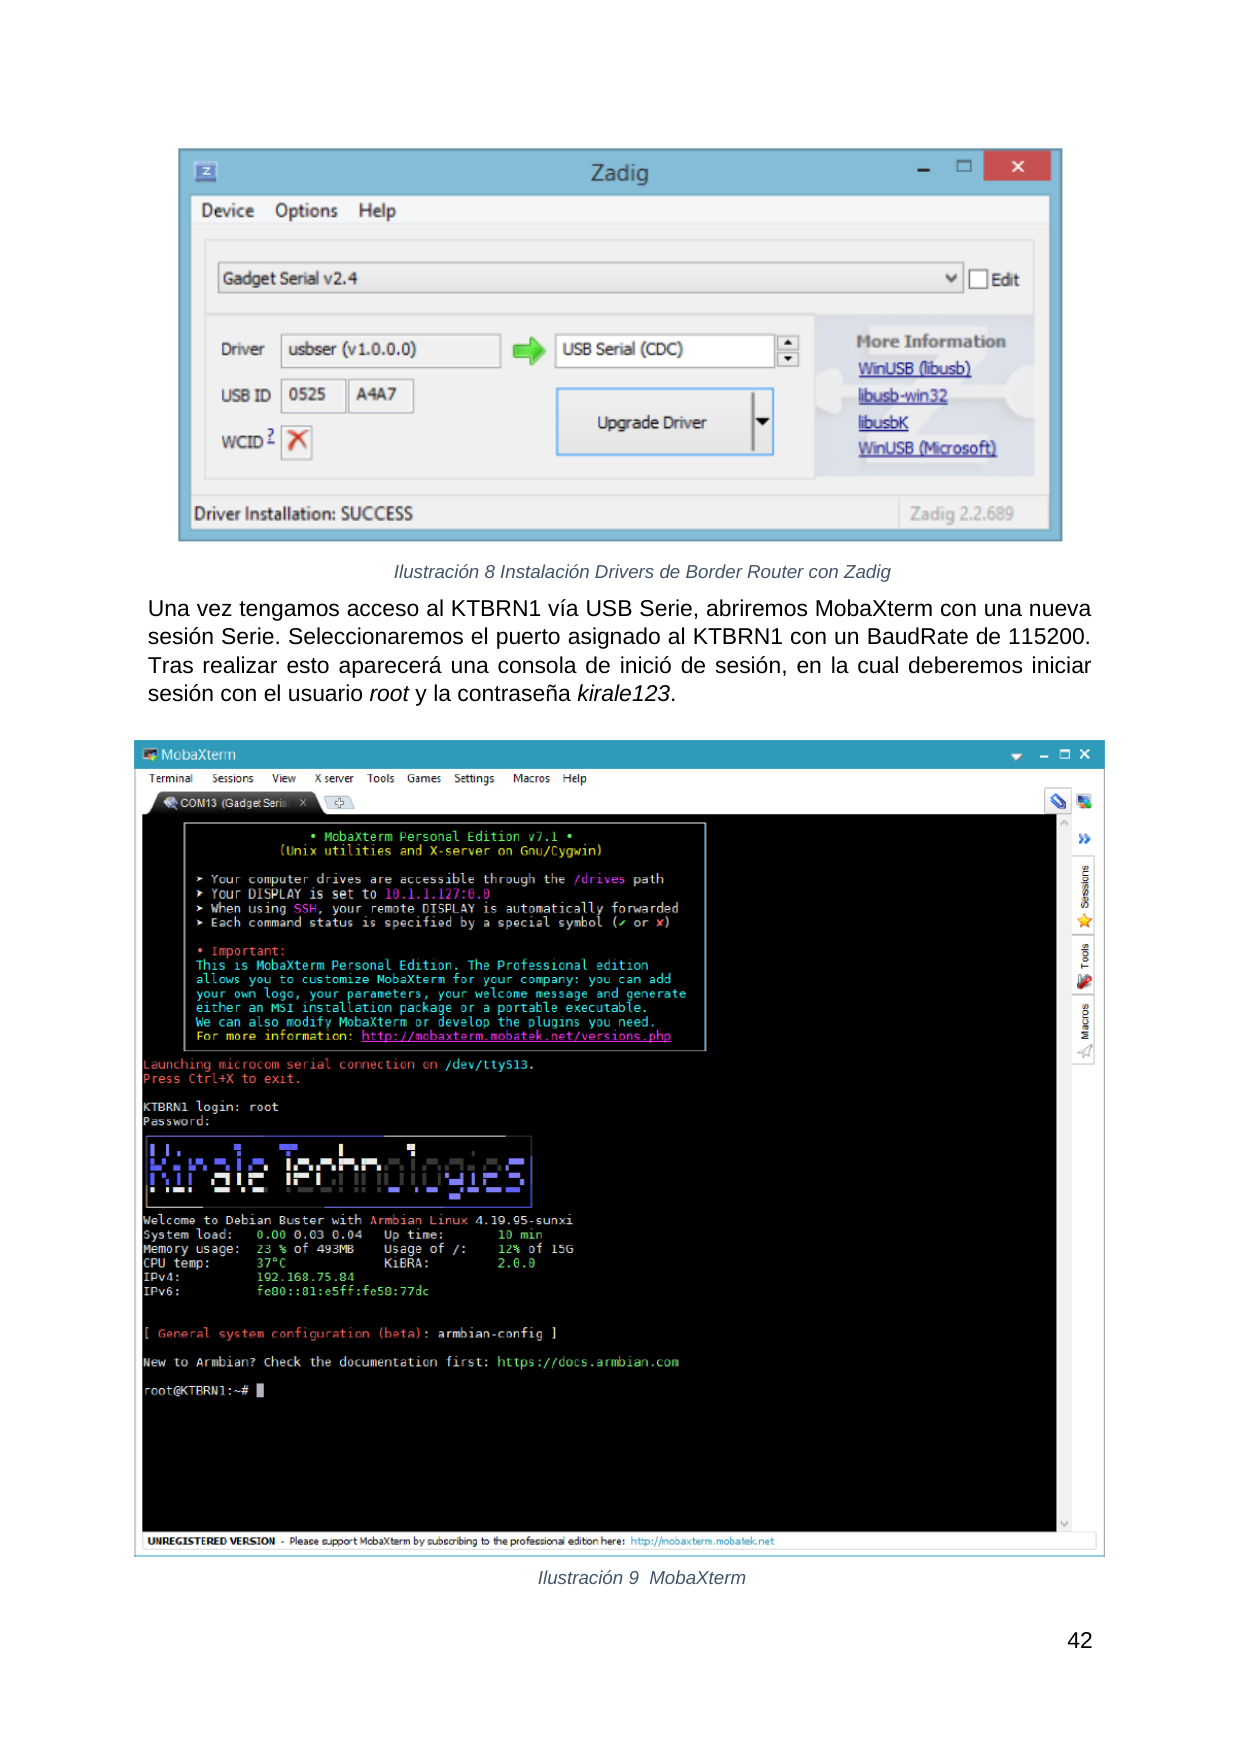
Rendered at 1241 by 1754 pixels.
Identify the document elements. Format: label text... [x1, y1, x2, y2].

picture [131, 737, 1109, 1558]
text Una vez tengamos acceso al KTBRN1 vía USB Serie, abriremos MobaXterm con una nueva sesión Serie. Seleccionaremos el puerto asignado al KTBRN1 con un BaudRate de 115200. Tras realizar esto aparecerá una consola de inició de sesión, en la cual deberemos iniciar sesión con el usuario root y la contraseña kirale123. [148, 595, 1092, 706]
picture [177, 147, 1063, 543]
text Ilustración 8 Instalación Drivers de Border Router con Zadig [194, 561, 1092, 583]
